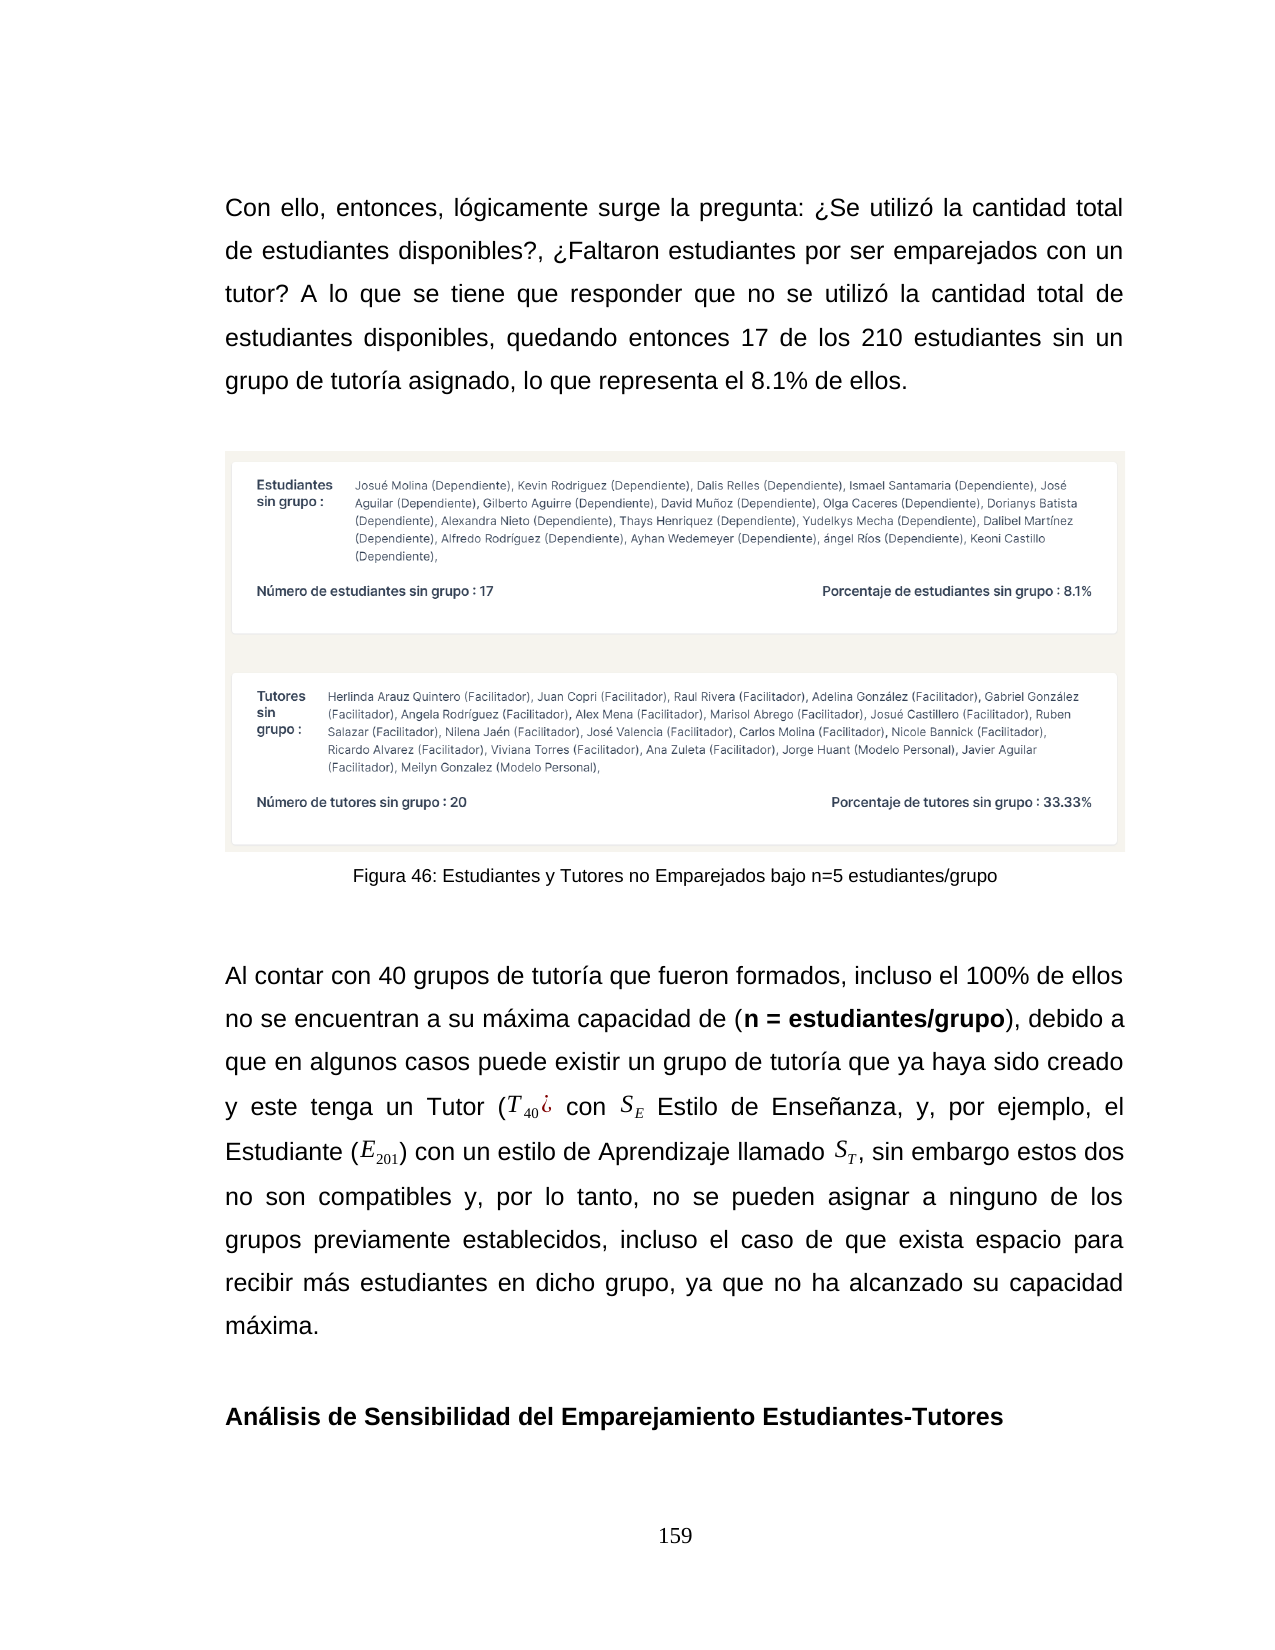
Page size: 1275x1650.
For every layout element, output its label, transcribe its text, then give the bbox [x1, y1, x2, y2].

subtitle Análisis de Sensibilidad del Emparejamiento Estudiantes-Tutores [225, 1402, 1125, 1430]
text Figura 46: Estudiantes y Tutores no Emparejados bajo n=5 estudiantes/grupo [225, 865, 1125, 886]
picture [225, 451, 1125, 852]
text Con ello, entonces, lógicamente surge la pregunta: ¿Se utilizó la cantidad total de estudiantes disponibles?, ¿Faltaron estudiantes por ser emparejados con un tutor? A lo que se tiene que responder que no se utilizó la cantidad total de estudiantes disponibles, quedando entonces 17 de los 210 estudiantes sin un grupo de tutoría asignado, lo que representa el 8.1% de ellos. [225, 193, 1125, 394]
text Al contar con 40 grupos de tutoría que fueron formados, incluso el 100% de ellos no se encuentran a su máxima capacidad de (n = estudiantes/grupo), debido a que en algunos casos puede existir un grupo de tutoría que ya haya sido creado y este tenga un Tutor ( con Estilo de Enseñanza, y, por ejemplo, el Estudiante () con un estilo de Aprendizaje llamado , sin embargo estos dos no son compatibles y, por lo tanto, no se pueden asignar a ninguno de los grupos previamente establecidos, incluso el caso de que exista espacio para recibir más estudiantes en dicho grupo, ya que no ha alcanzado su capacidad máxima. [225, 961, 1125, 1340]
